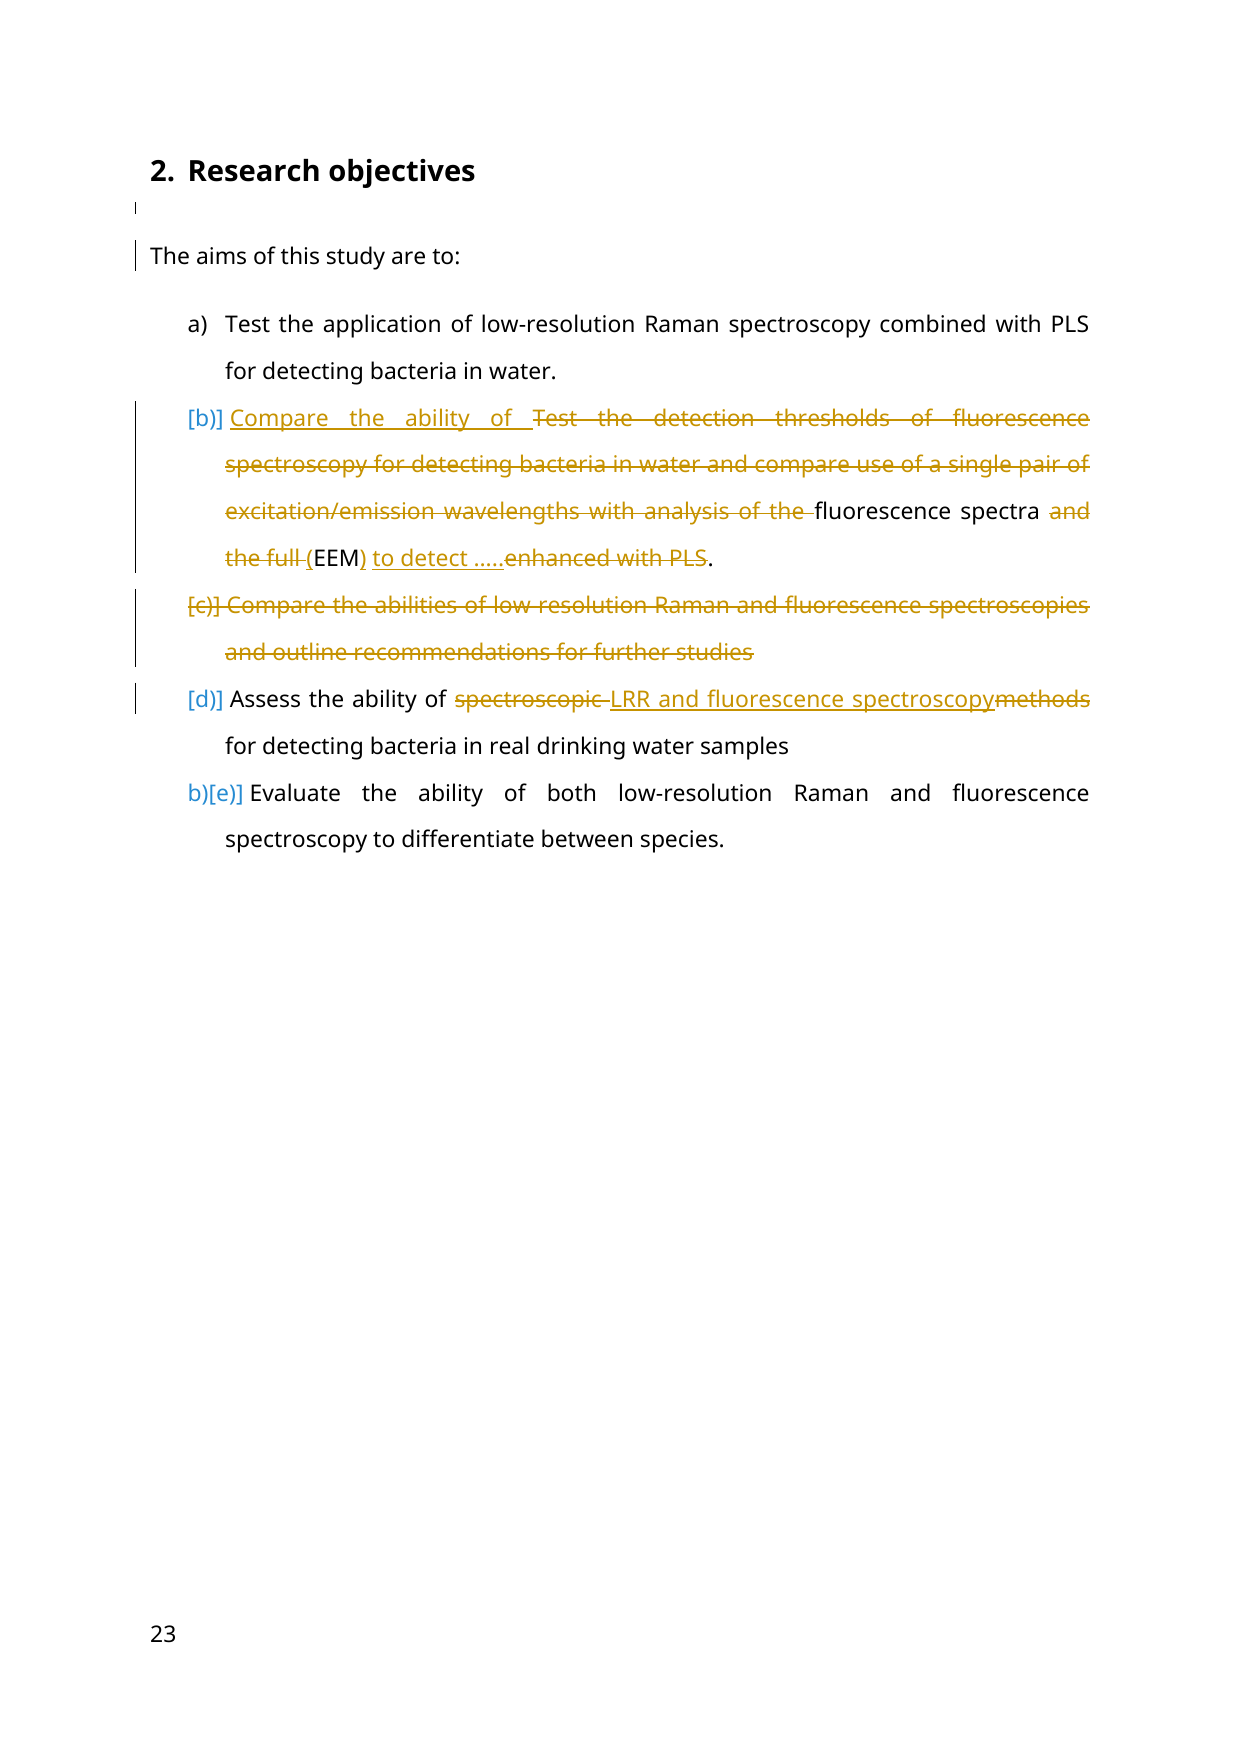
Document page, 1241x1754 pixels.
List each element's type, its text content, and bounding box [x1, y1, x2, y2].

list Assess the ability of for detecting bacteria in real drinking water samples [187, 683, 1090, 761]
list Test the application of low-resolution Raman spectroscopy combined with PLS for detecting bacteria in water. [187, 308, 1090, 386]
list fluorescence spectra EEM . [187, 401, 1090, 573]
subtitle Research objectives [150, 150, 1090, 190]
list Evaluate the ability of both low-resolution Raman and fluorescence spectroscopy to differentiate between species. [187, 776, 1090, 854]
text The aims of this study are to: [150, 240, 1090, 271]
